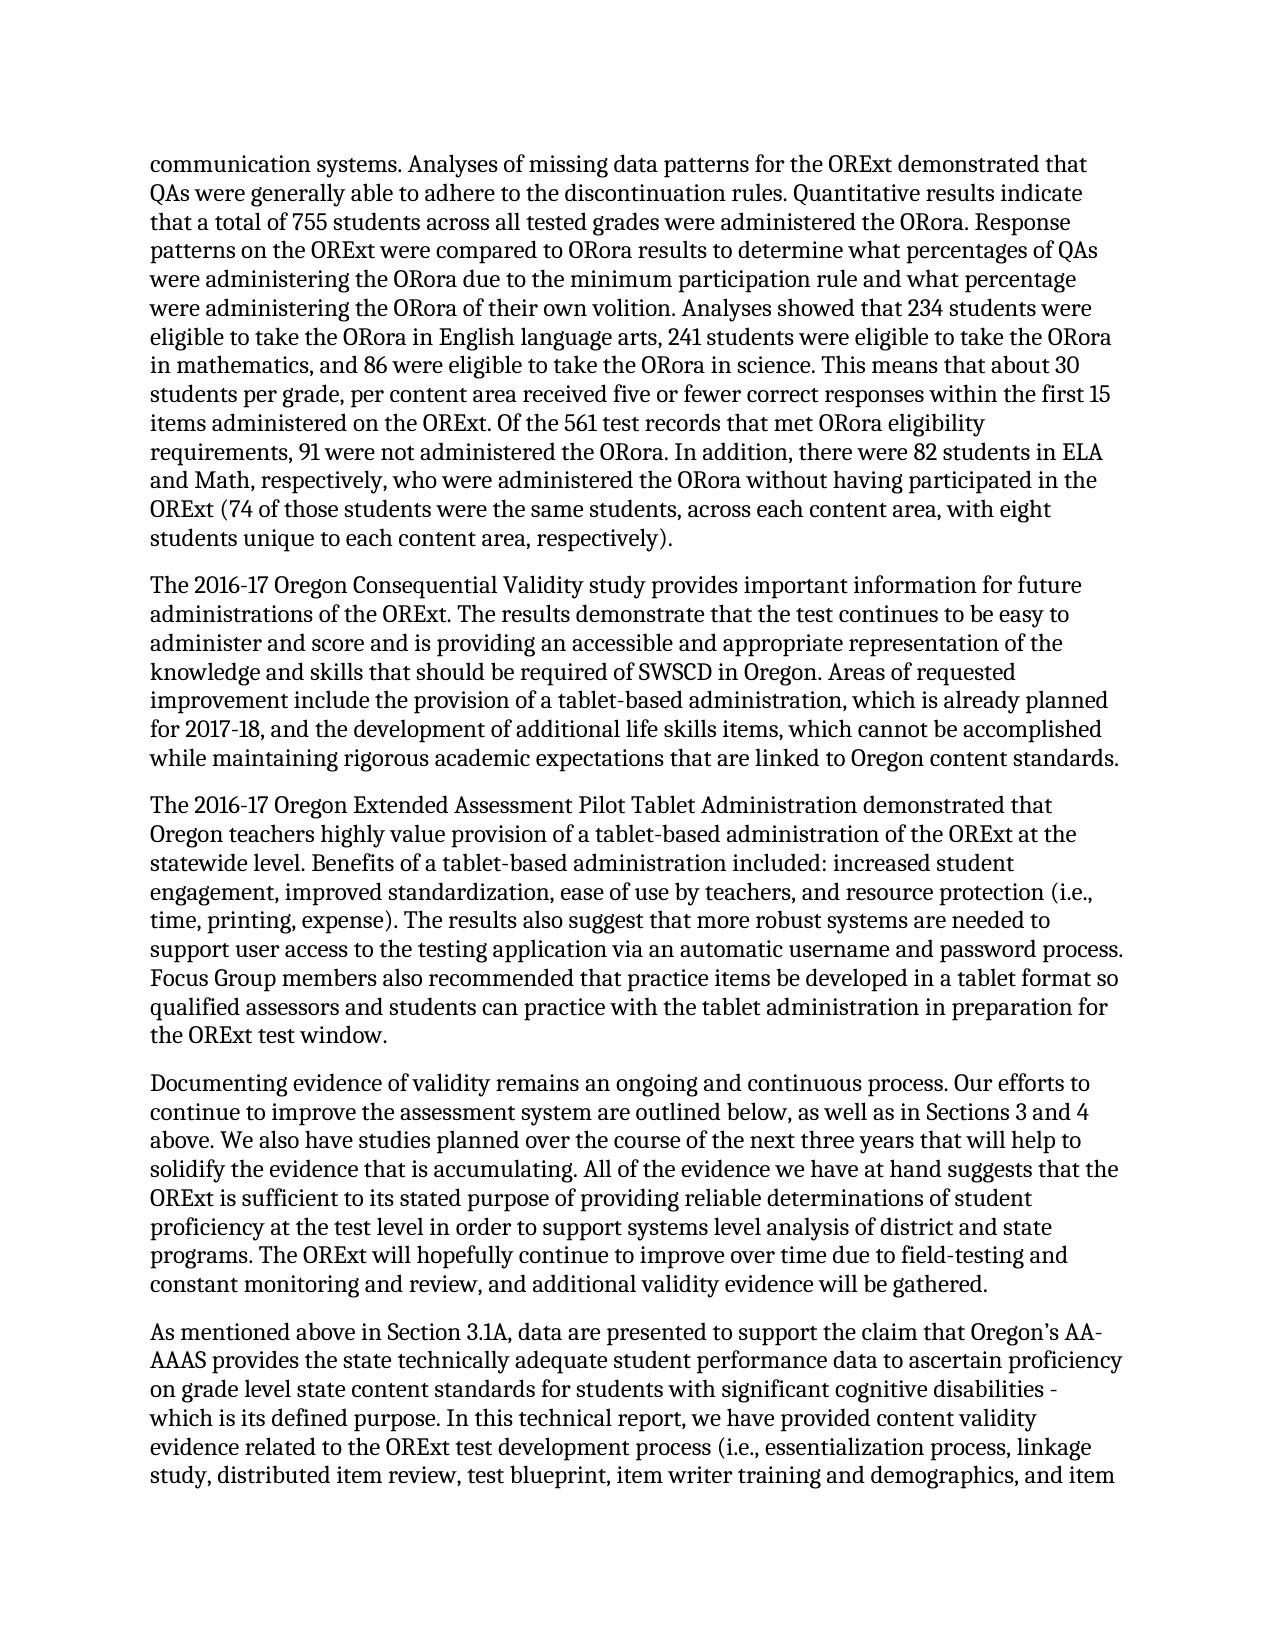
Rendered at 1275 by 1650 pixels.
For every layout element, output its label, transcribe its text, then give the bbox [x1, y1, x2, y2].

text Documenting evidence of validity remains an ongoing and continuous process. Our efforts to continue to improve the assessment system are outlined below, as well as in Sections 3 and 4 above. We also have studies planned over the course of the next three years that will help to solidify the evidence that is accumulating. All of the evidence we have at hand suggests that the ORExt is sufficient to its stated purpose of providing reliable determinations of student proficiency at the test level in order to support systems level analysis of district and state programs. The ORExt will hopefully continue to improve over time due to field-testing and constant monitoring and review, and additional validity evidence will be gathered. [150, 1069, 1125, 1299]
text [150, 150, 1125, 552]
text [150, 1317, 1125, 1490]
text The 2016-17 Oregon Consequential Validity study provides important information for future administrations of the ORExt. The results demonstrate that the test continues to be easy to administer and score and is providing an accessible and appropriate representation of the knowledge and skills that should be required of SWSCD in Oregon. Areas of requested improvement include the provision of a tablet-based administration, which is already planned for 2017-18, and the development of additional life skills items, which cannot be accomplished while maintaining rigorous academic expectations that are linked to Oregon content standards. [150, 571, 1125, 772]
text The 2016-17 Oregon Extended Assessment Pilot Tablet Administration demonstrated that Oregon teachers highly value provision of a tablet-based administration of the ORExt at the statewide level. Benefits of a tablet-based administration included: increased student engagement, improved standardization, ease of use by teachers, and resource protection (i.e., time, printing, expense). The results also suggest that more robust systems are needed to support user access to the testing application via an automatic username and password process. Focus Group members also recommended that practice items be developed in a tablet format so qualified assessors and students can practice with the tablet administration in preparation for the ORExt test window. [150, 791, 1125, 1050]
